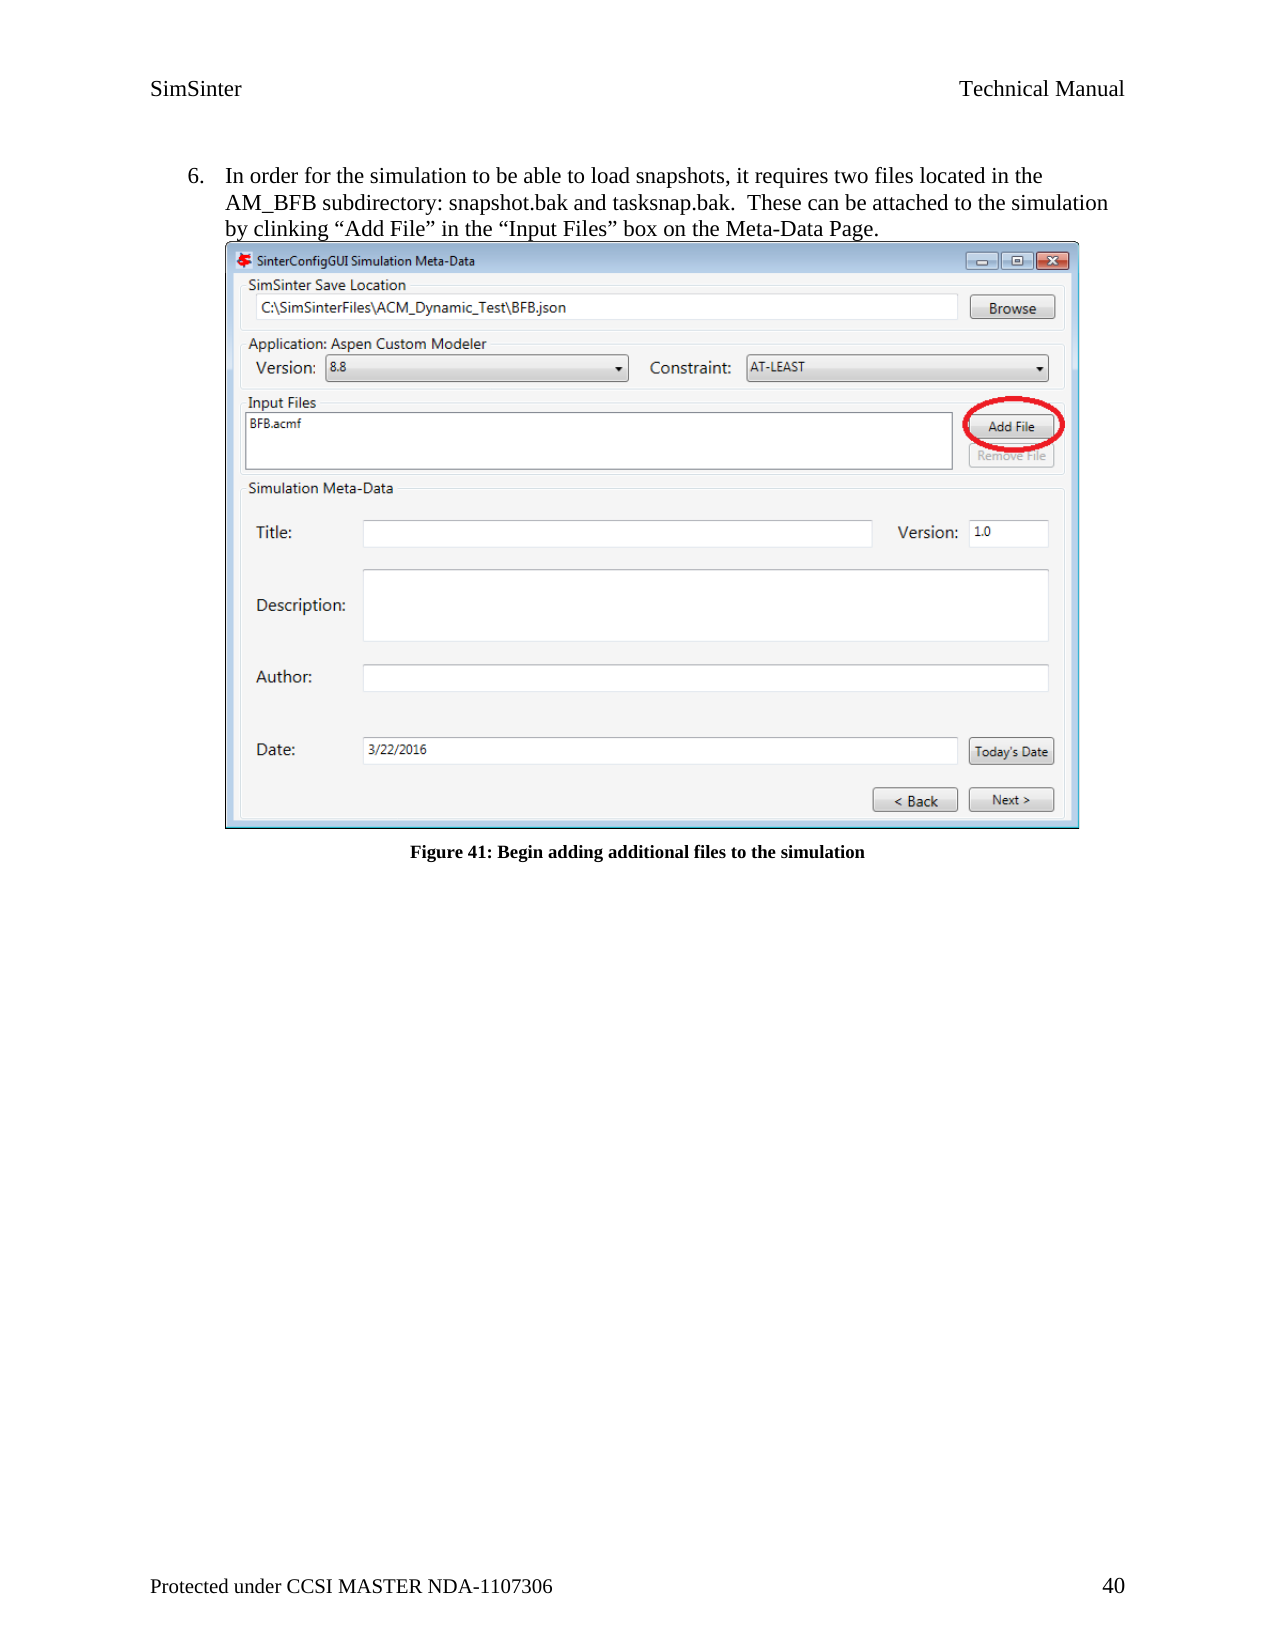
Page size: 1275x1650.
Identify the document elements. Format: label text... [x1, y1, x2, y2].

picture [225, 241, 1080, 829]
text Figure 41: Begin adding additional files to the simulation [150, 841, 1125, 863]
